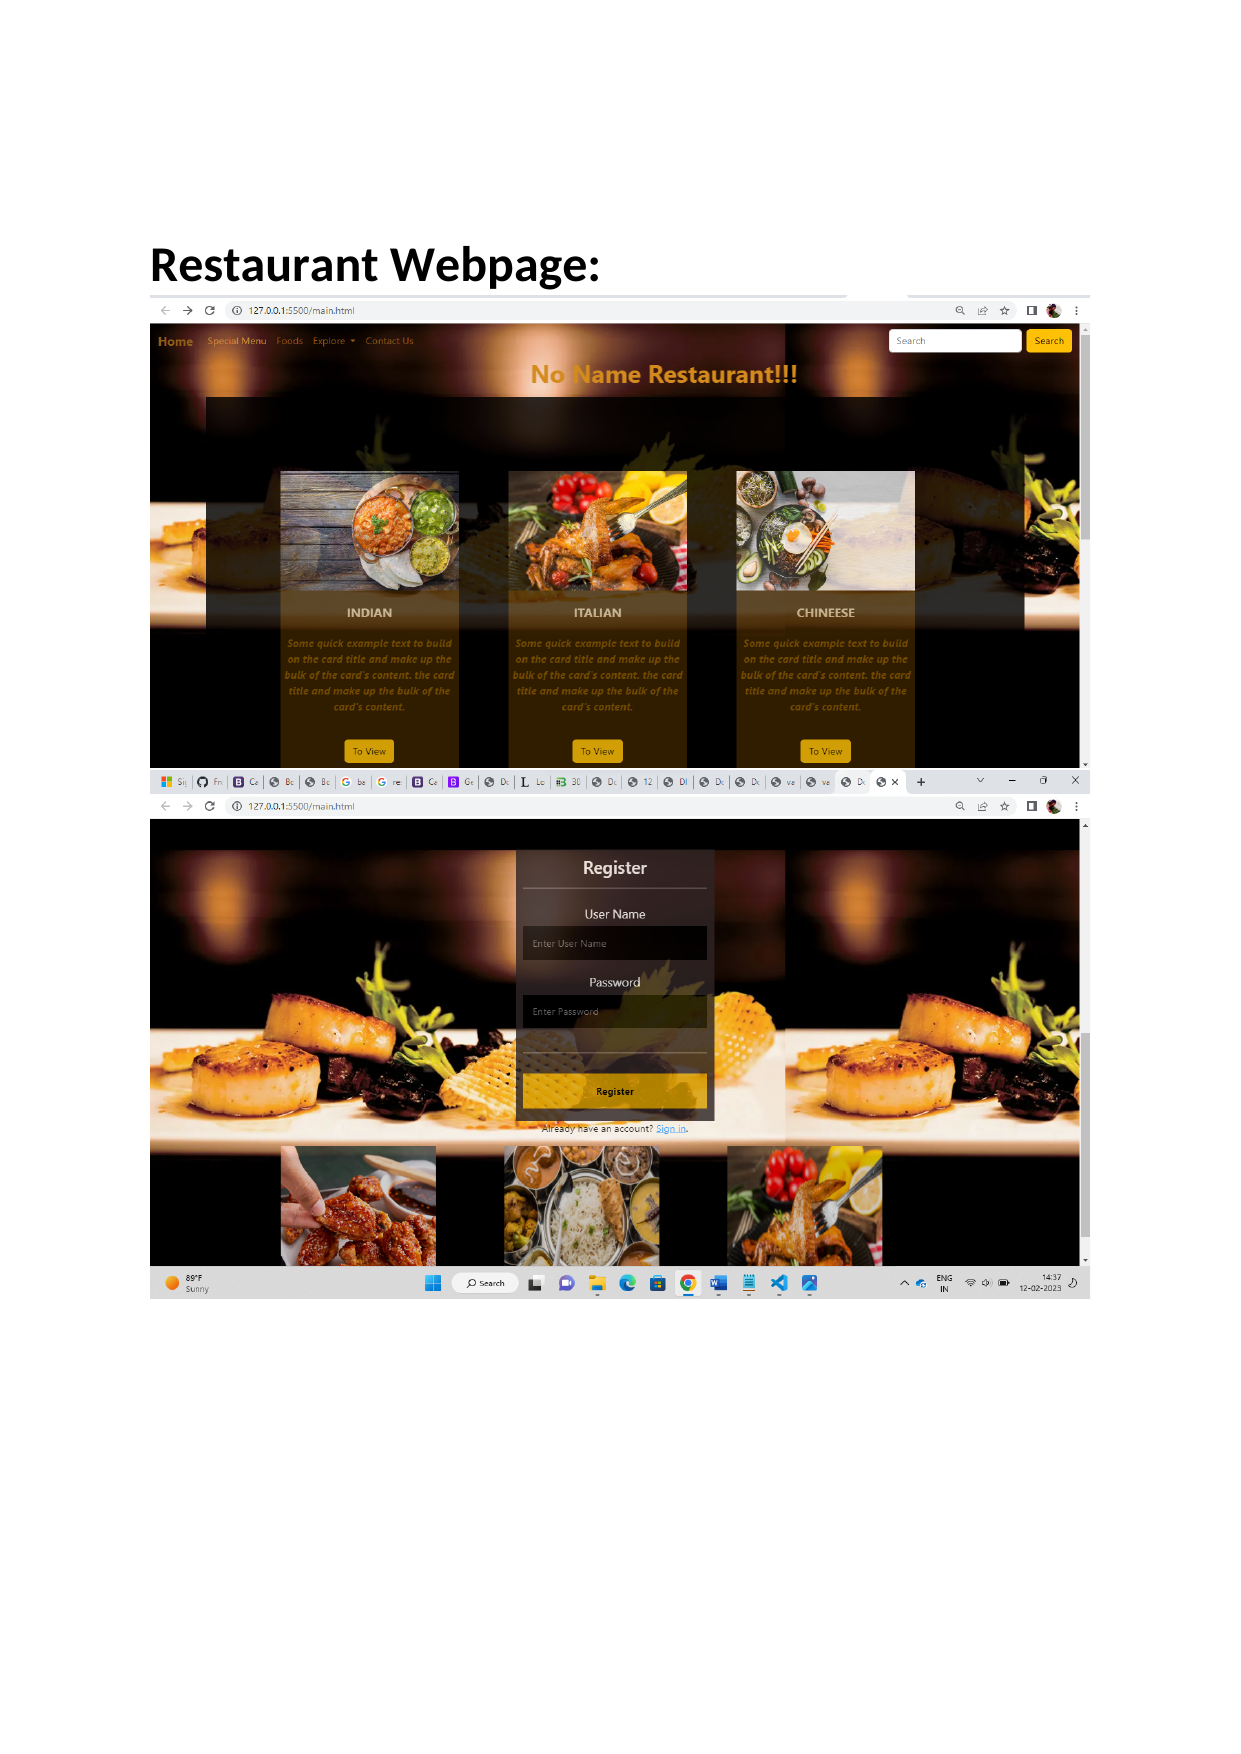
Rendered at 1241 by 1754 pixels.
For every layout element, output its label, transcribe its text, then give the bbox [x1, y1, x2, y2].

picture [150, 295, 1091, 768]
picture [150, 770, 1091, 1299]
text Restaurant Webpage: [150, 232, 1090, 295]
